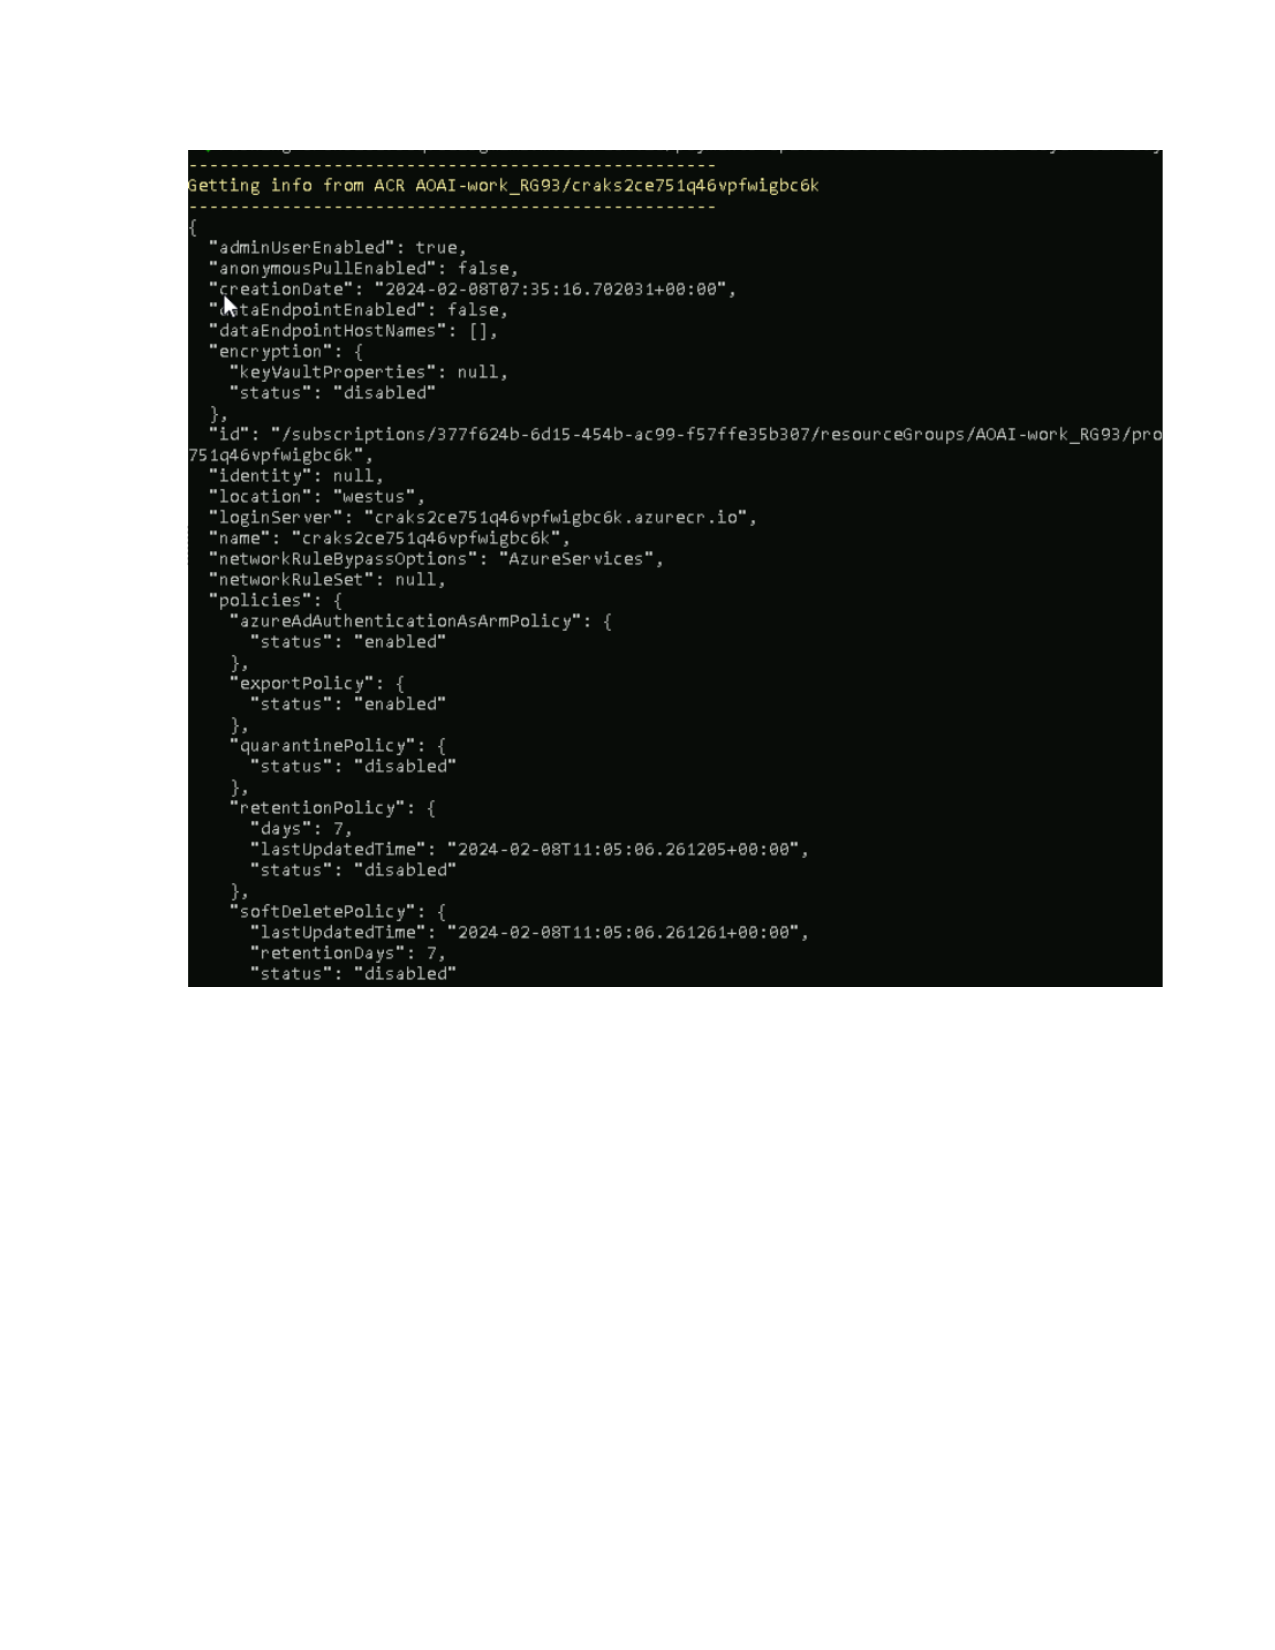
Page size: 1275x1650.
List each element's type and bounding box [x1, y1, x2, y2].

picture [187, 150, 1163, 987]
